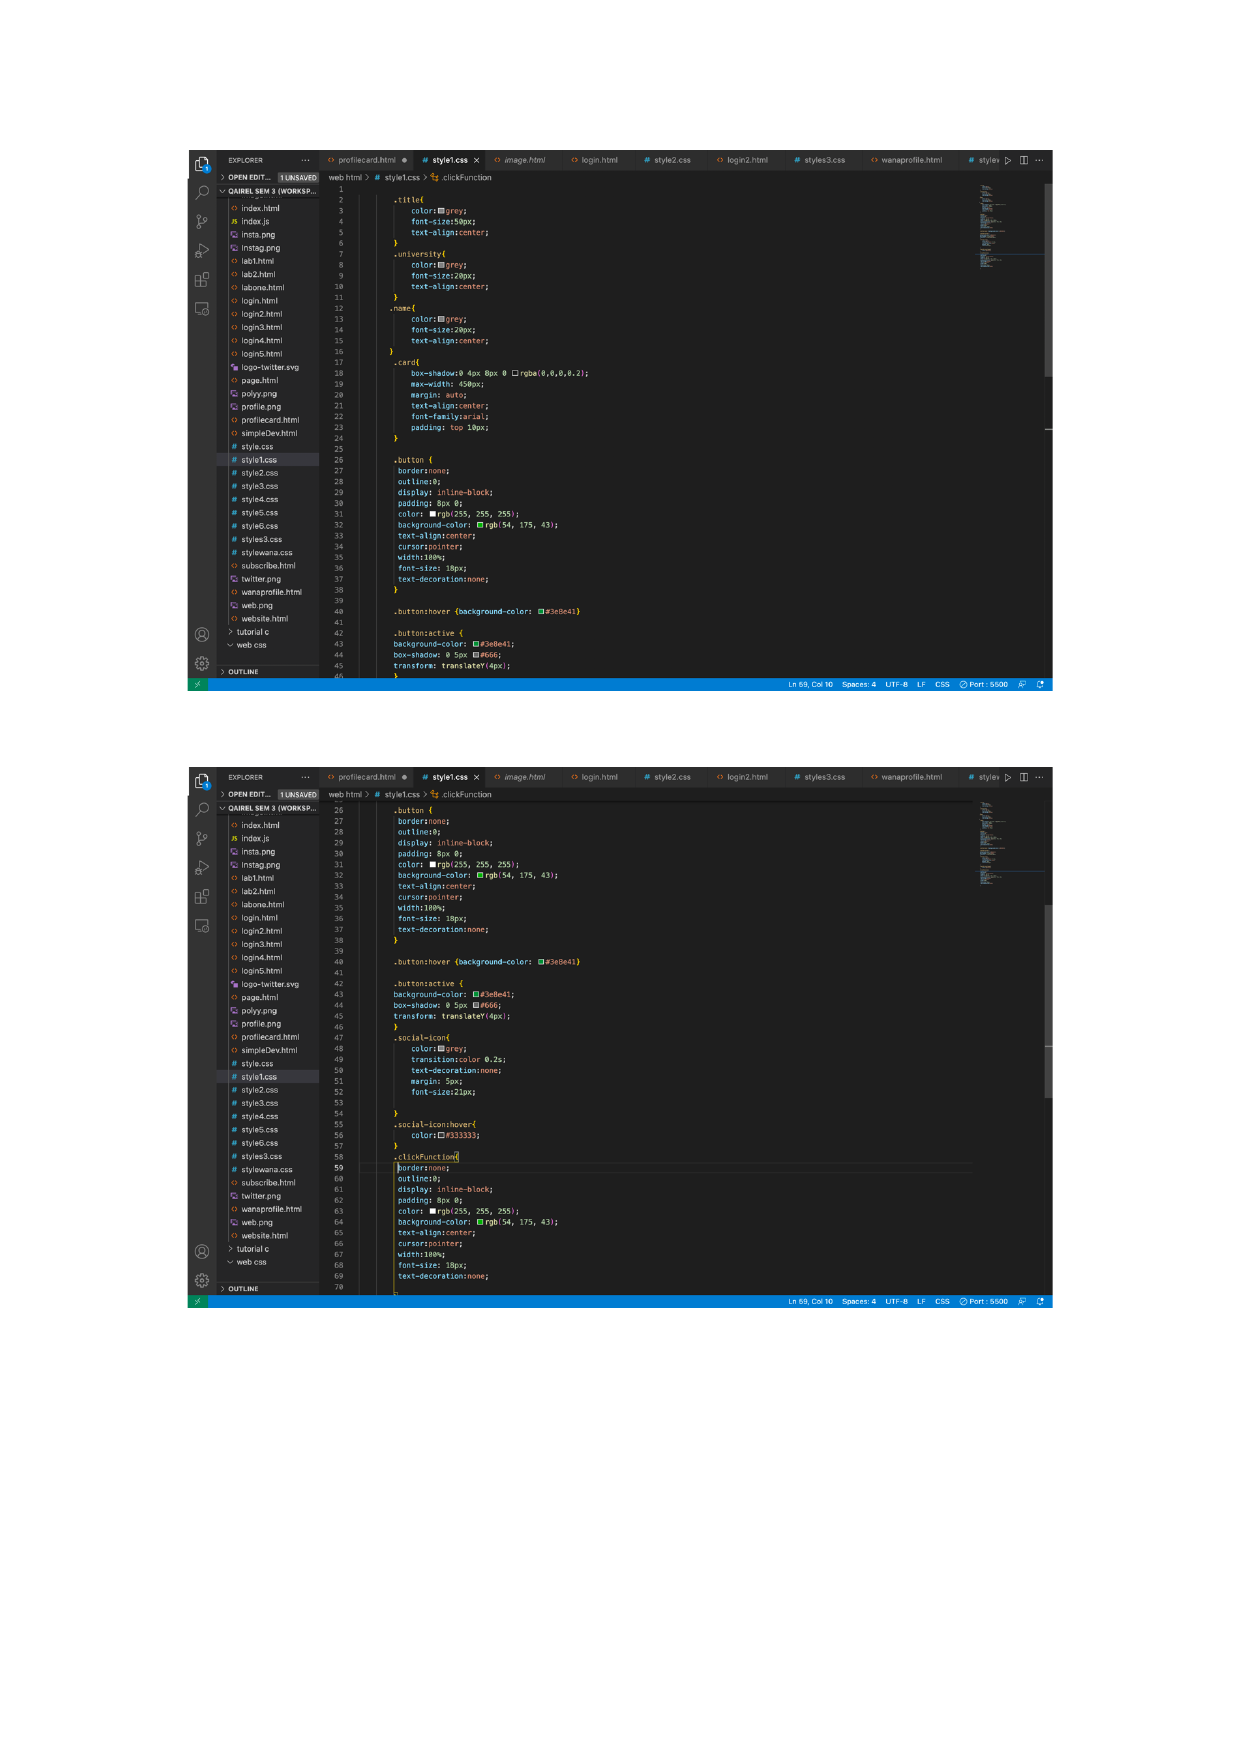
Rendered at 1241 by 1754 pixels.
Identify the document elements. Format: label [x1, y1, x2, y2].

picture [187, 150, 1053, 691]
picture [187, 767, 1053, 1308]
